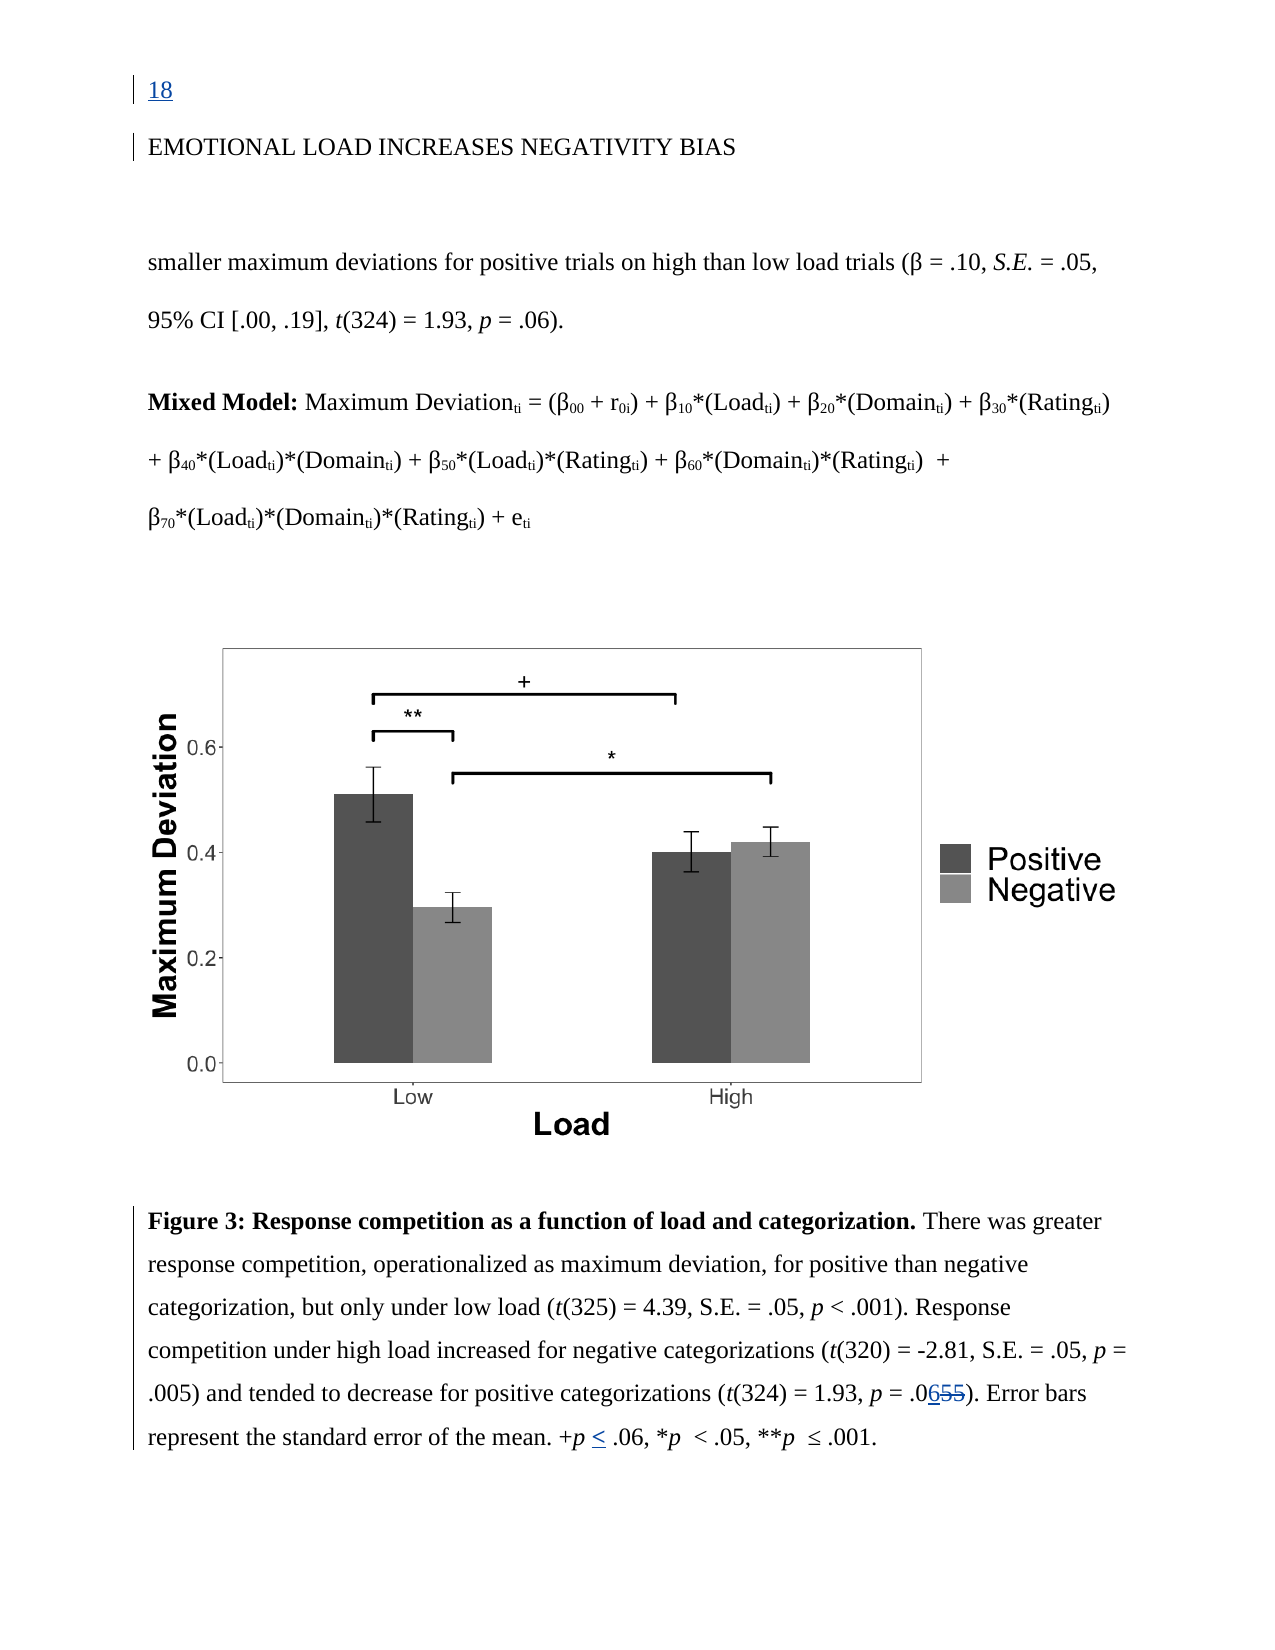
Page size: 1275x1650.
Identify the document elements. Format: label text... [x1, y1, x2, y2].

text Mixed Model: Maximum Deviationti = (β00 + r0i) + β10*(Loadti) + β20*(Domainti) + β30*(Ratingti) + β40*(Loadti)*(Domainti) + β50*(Loadti)*(Ratingti) + β60*(Domainti)*(Ratingti) + β70*(Loadti)*(Domainti)*(Ratingti) + eti [148, 387, 1127, 531]
text Figure 3: Response competition as a function of load and categorization. There was greater response competition, operationalized as maximum deviation, for positive than negative categorization, but only under low load (t(325) = 4.39, S.E. = .05, p < .001). Response competition under high load increased for negative categorizations (t(320) = -2.81, S.E. = .05, p = .005) and tended to decrease for positive categorizations (t(324) = 1.93, p = .0). Error bars represent the standard error of the mean. +p < .06, *p < .05, **p ≤ .001. [148, 1206, 1127, 1450]
picture [147, 642, 1128, 1147]
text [148, 247, 1127, 334]
